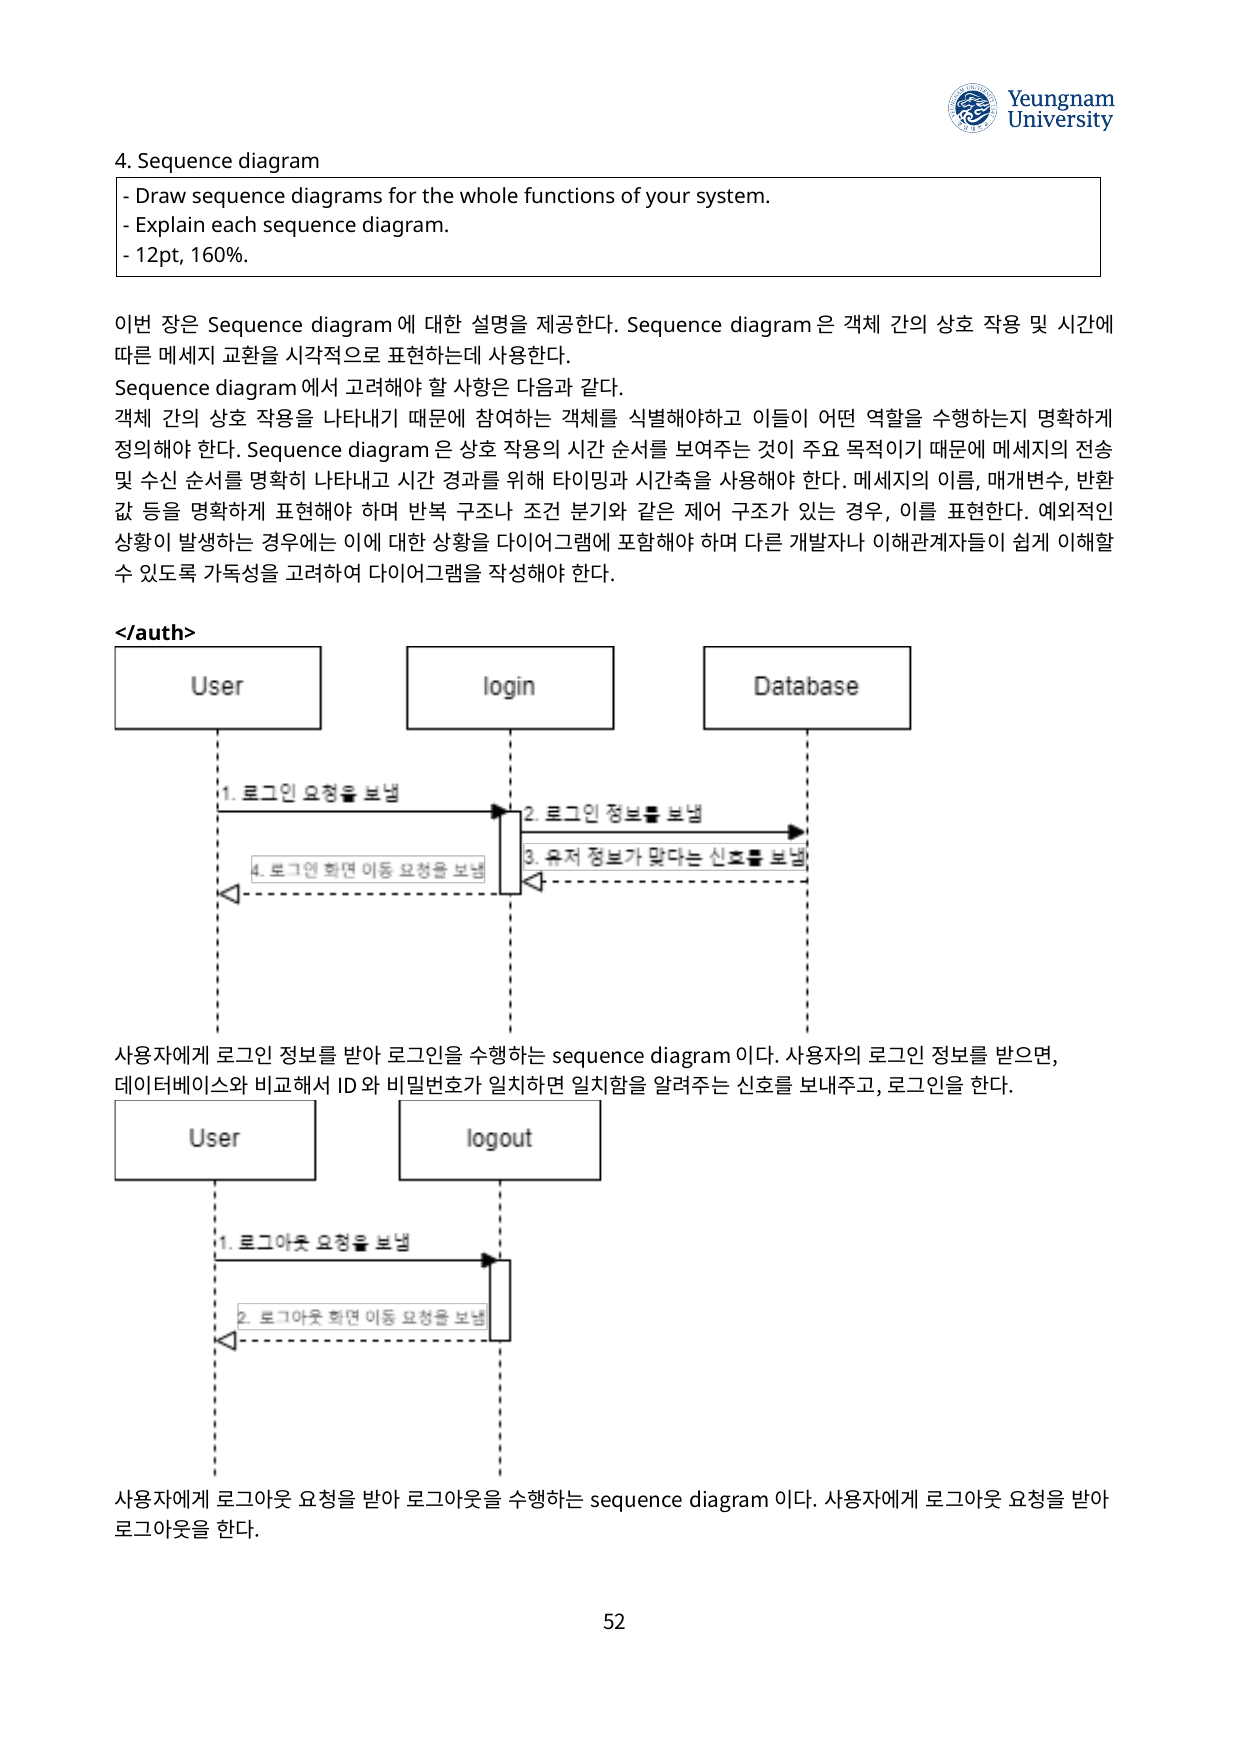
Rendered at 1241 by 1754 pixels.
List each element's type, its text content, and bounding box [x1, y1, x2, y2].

picture [948, 83, 1115, 133]
text 사용자에게 로그인 정보를 받아 로그인을 수행하는 sequence diagram이다. 사용자의 로그인 정보를 받으면, 데이터베이스와 비교해서 ID와 비밀번호가 일치하면 일치함을 알려주는 신호를 보내주고, 로그인을 한다. [114, 1039, 1115, 1100]
picture [114, 1100, 602, 1483]
text 사용자에게 로그아웃 요청을 받아 로그아웃을 수행하는 sequence diagram이다. 사용자에게 로그아웃 요청을 받아 로그아웃을 한다. [114, 1483, 1115, 1543]
text </auth> [114, 618, 1115, 646]
text 이번 장은 Sequence diagram에 대한 설명을 제공한다. Sequence diagram은 객체 간의 상호 작용 및 시간에 따른 메세지 교환을 시각적으로 표현하는데 사용한다. [114, 308, 1115, 370]
text 객체 간의 상호 작용을 나타내기 때문에 참여하는 객체를 식별해야하고 이들이 어떤 역할을 수행하는지 명확하게 정의해야 한다. Sequence diagram은 상호 작용의 시간 순서를 보여주는 것이 주요 목적이기 때문에 메세지의 전송 및 수신 순서를 명확히 나타내고 시간 경과를 위해 타이밍과 시간축을 사용해야 한다. 메세지의 이름, 매개변수, 반환 값 등을 명확하게 표현해야 하며 반복 구조나 조건 분기와 같은 제어 구조가 있는 경우, 이를 표현한다. 예외적인 상황이 발생하는 경우에는 이에 대한 상황을 다이어그램에 포함해야 하며 다른 개발자나 이해관계자들이 쉽게 이해할 수 있도록 가독성을 고려하여 다이어그램을 작성해야 한다. [114, 402, 1115, 588]
text 4. Sequence diagram [114, 146, 1115, 174]
text Sequence diagram에서 고려해야 할 사항은 다음과 같다. [114, 371, 1115, 401]
picture [114, 646, 912, 1040]
